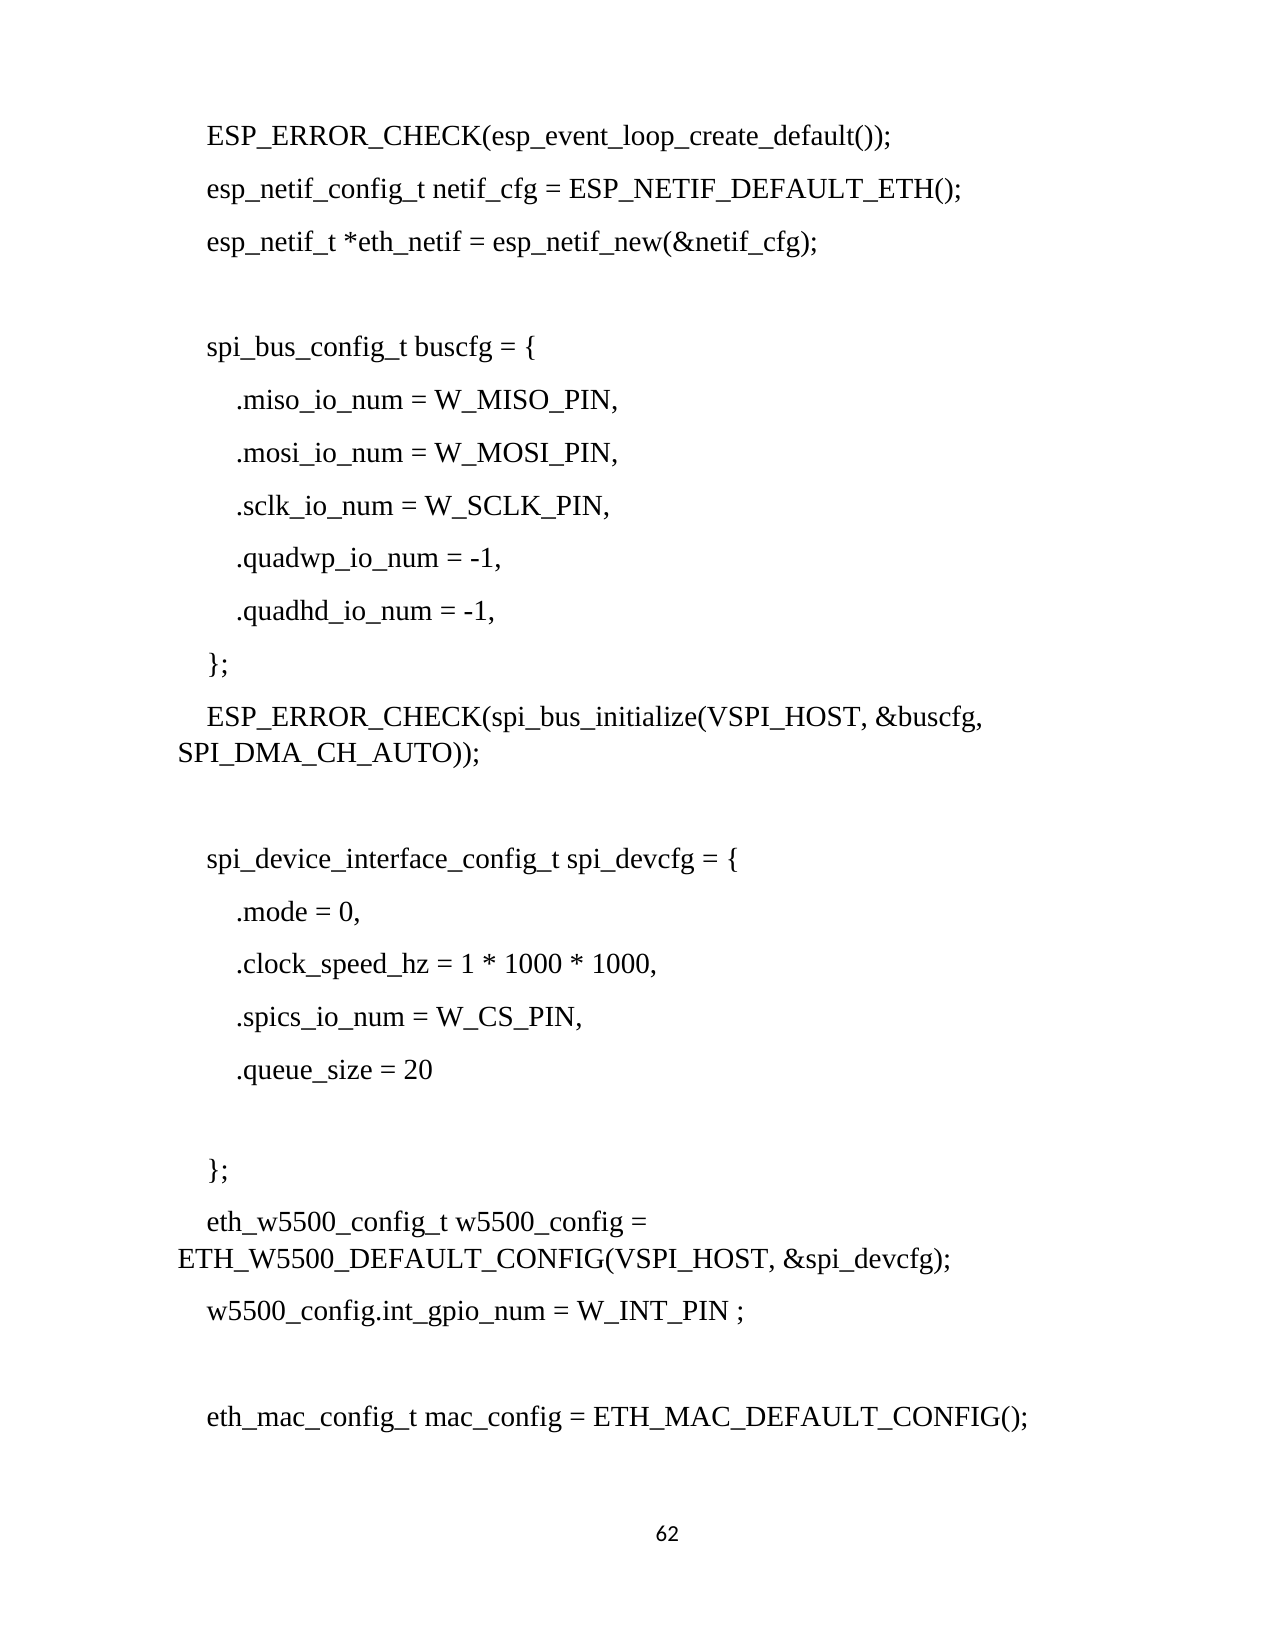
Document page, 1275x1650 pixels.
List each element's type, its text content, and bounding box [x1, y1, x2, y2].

text .sclk_io_num = W_SCLK_PIN, [177, 488, 1157, 521]
text .quadwp_io_num = -1, [177, 541, 1157, 574]
text .spics_io_num = W_CS_PIN, [177, 999, 1157, 1033]
text .queue_size = 20 [177, 1052, 1157, 1086]
text eth_mac_config_t mac_config = ETH_MAC_DEFAULT_CONFIG(); [177, 1399, 1157, 1433]
text w5500_config.int_gpio_num = W_INT_PIN ; [177, 1293, 1157, 1327]
text ESP_ERROR_CHECK(esp_event_loop_create_default()); [177, 118, 1157, 152]
text .mode = 0, [177, 894, 1157, 927]
text .mosi_io_num = W_MOSI_PIN, [177, 435, 1157, 468]
text ESP_ERROR_CHECK(spi_bus_initialize(VSPI_HOST, &buscfg, SPI_DMA_CH_AUTO)); [177, 699, 1157, 769]
text spi_bus_config_t buscfg = { [177, 329, 1157, 363]
text }; [177, 1152, 1157, 1185]
text .miso_io_num = W_MISO_PIN, [177, 382, 1157, 416]
text .quadhd_io_num = -1, [177, 593, 1157, 627]
text esp_netif_t *eth_netif = esp_netif_new(&netif_cfg); [177, 224, 1157, 257]
text esp_netif_config_t netif_cfg = ESP_NETIF_DEFAULT_ETH(); [177, 171, 1157, 204]
text eth_w5500_config_t w5500_config = ETH_W5500_DEFAULT_CONFIG(VSPI_HOST, &spi_devcfg); [177, 1204, 1157, 1274]
text }; [177, 646, 1157, 680]
text .clock_speed_hz = 1 * 1000 * 1000, [177, 946, 1157, 980]
text spi_device_interface_config_t spi_devcfg = { [177, 841, 1157, 874]
